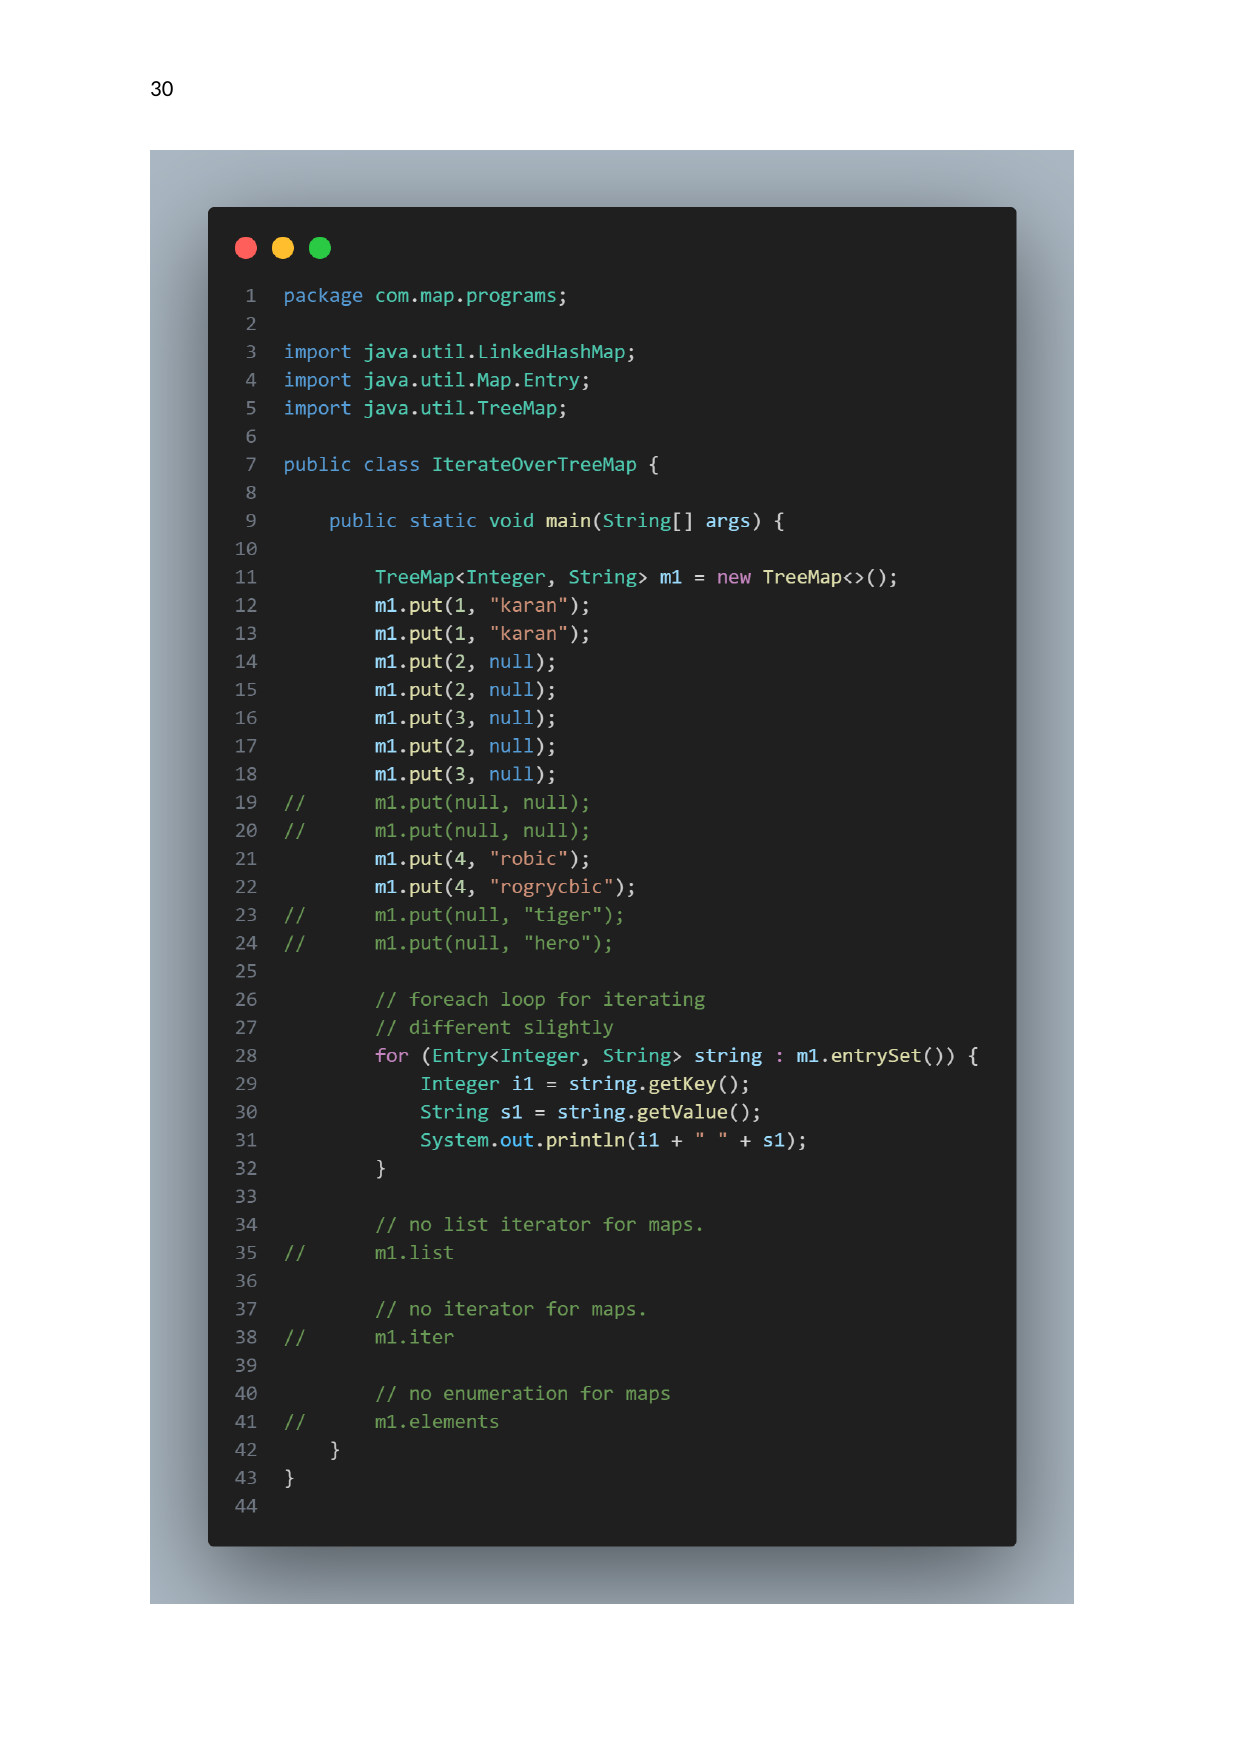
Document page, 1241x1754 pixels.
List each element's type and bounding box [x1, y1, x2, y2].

picture [150, 150, 1074, 1604]
